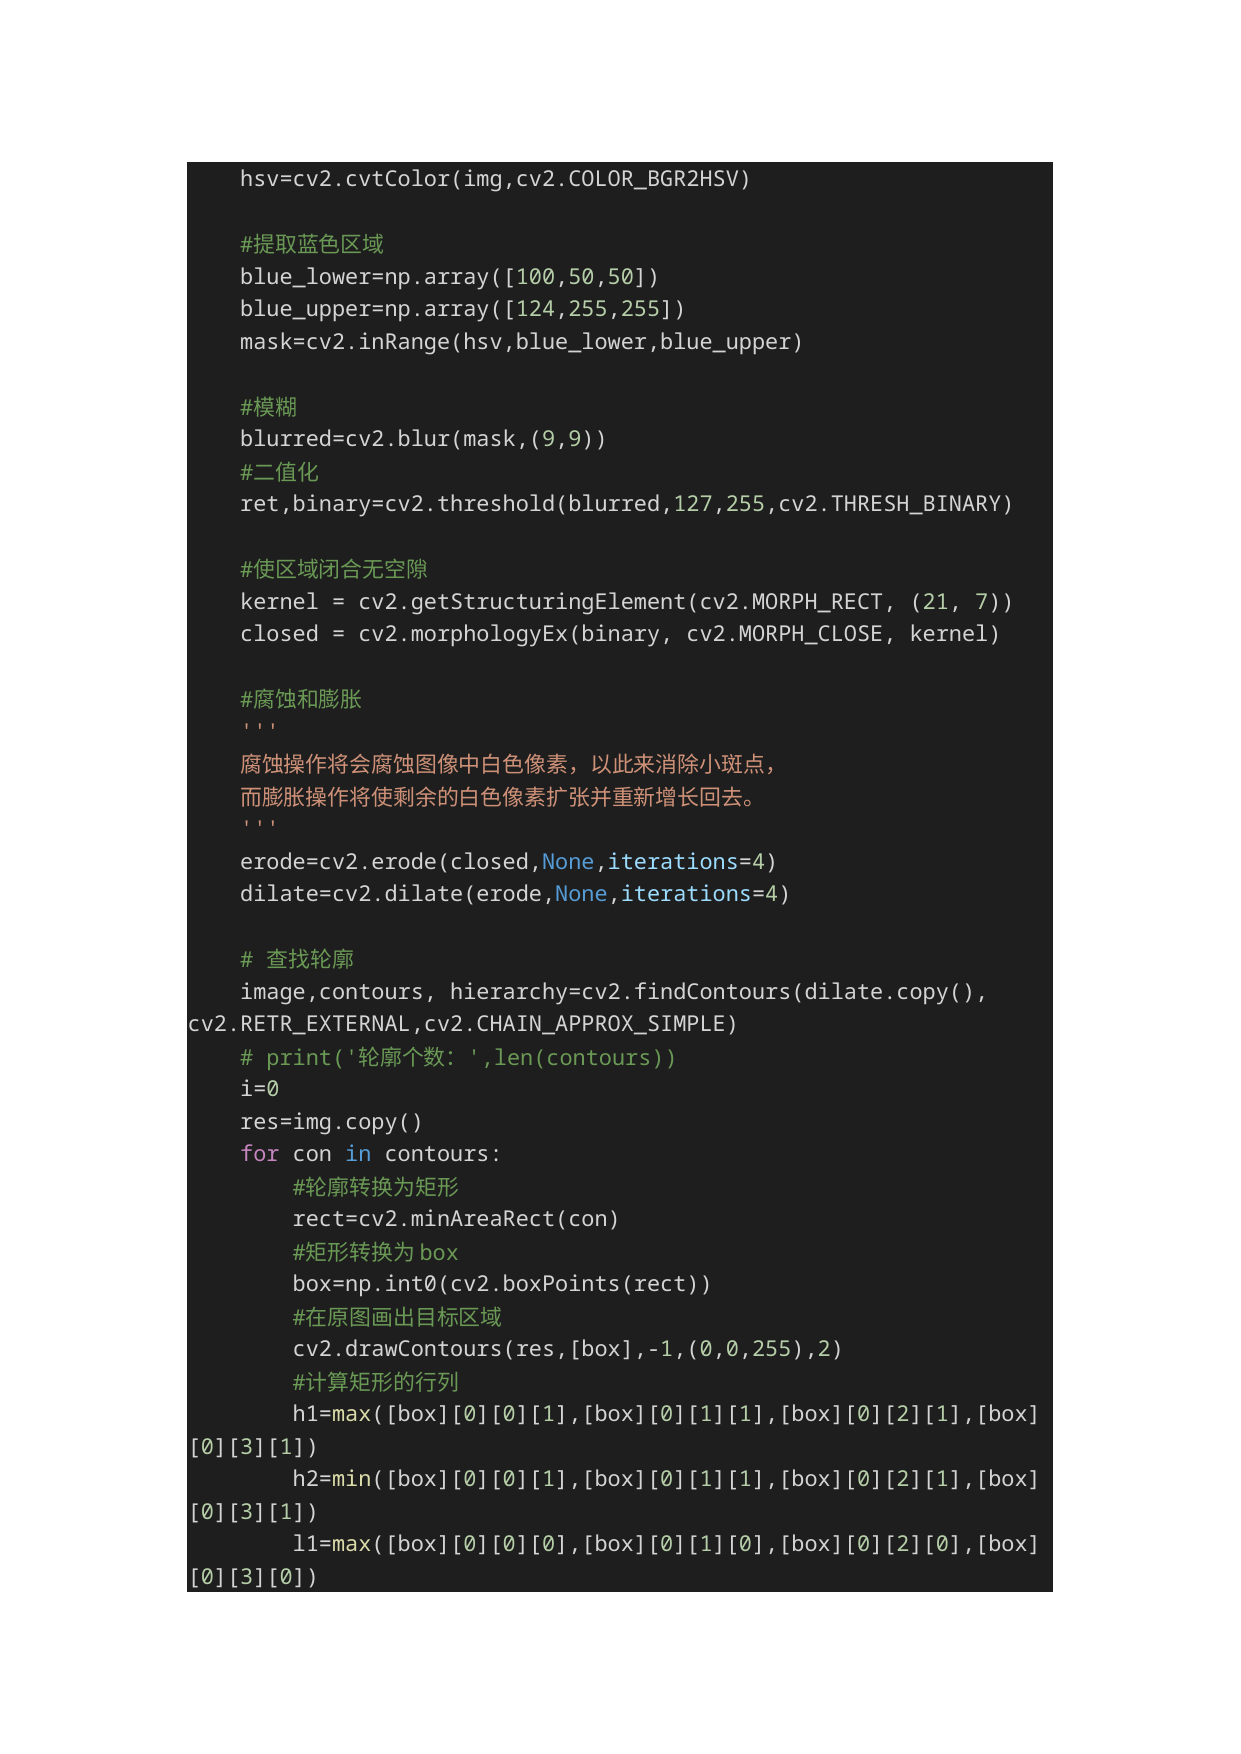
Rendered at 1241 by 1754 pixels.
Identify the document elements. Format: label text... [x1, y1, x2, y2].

text #二值化 [187, 454, 1053, 487]
text blue_lower=np.array([100,50,50]) [187, 259, 1053, 292]
text closed = cv2.morphologyEx(binary, cv2.MORPH_CLOSE, kernel) [187, 617, 1053, 649]
text blurred=cv2.blur(mask,(9,9)) [187, 422, 1053, 454]
text l1=max([box][0][0][0],[box][0][1][0],[box][0][2][0],[box][0][3][0]) [187, 1527, 1053, 1592]
text 而膨胀操作将使剩余的白色像素扩张并重新增长回去。 [187, 779, 1053, 812]
text ''' [187, 812, 1053, 844]
text for con in contours: [187, 1137, 1053, 1169]
text #提取蓝色区域 [187, 227, 1053, 259]
text erode=cv2.erode(closed,None,iterations=4) [187, 844, 1053, 877]
text hsv=cv2.cvtColor(img,cv2.COLOR_BGR2HSV) [187, 162, 1053, 194]
text #矩形转换为box [187, 1234, 1053, 1267]
text #在原图画出目标区域 [187, 1299, 1053, 1332]
text image,contours, hierarchy=cv2.findContours(dilate.copy(), cv2.RETR_EXTERNAL,cv2.CHAIN_APPROX_SIMPLE) [187, 974, 1053, 1039]
text blue_upper=np.array([124,255,255]) [187, 292, 1053, 324]
text # print('轮廓个数：',len(contours)) [187, 1039, 1053, 1072]
text #计算矩形的行列 [187, 1364, 1053, 1397]
text #模糊 [187, 389, 1053, 422]
text kernel = cv2.getStructuringElement(cv2.MORPH_RECT, (21, 7)) [187, 584, 1053, 617]
text dilate=cv2.dilate(erode,None,iterations=4) [187, 877, 1053, 909]
text res=img.copy() [187, 1104, 1053, 1137]
text ''' [187, 714, 1053, 747]
text #轮廓转换为矩形 [187, 1169, 1053, 1202]
text box=np.int0(cv2.boxPoints(rect)) [187, 1267, 1053, 1299]
text #腐蚀和膨胀 [187, 682, 1053, 714]
text cv2.drawContours(res,[box],-1,(0,0,255),2) [187, 1332, 1053, 1364]
text # 查找轮廓 [187, 942, 1053, 974]
text h2=min([box][0][0][1],[box][0][1][1],[box][0][2][1],[box][0][3][1]) [187, 1462, 1053, 1527]
text h1=max([box][0][0][1],[box][0][1][1],[box][0][2][1],[box][0][3][1]) [187, 1397, 1053, 1462]
text #使区域闭合无空隙 [187, 552, 1053, 584]
text rect=cv2.minAreaRect(con) [187, 1202, 1053, 1234]
text 腐蚀操作将会腐蚀图像中白色像素，以此来消除小斑点， [187, 747, 1053, 779]
text i=0 [187, 1072, 1053, 1104]
text ret,binary=cv2.threshold(blurred,127,255,cv2.THRESH_BINARY) [187, 487, 1053, 519]
text mask=cv2.inRange(hsv,blue_lower,blue_upper) [187, 324, 1053, 357]
